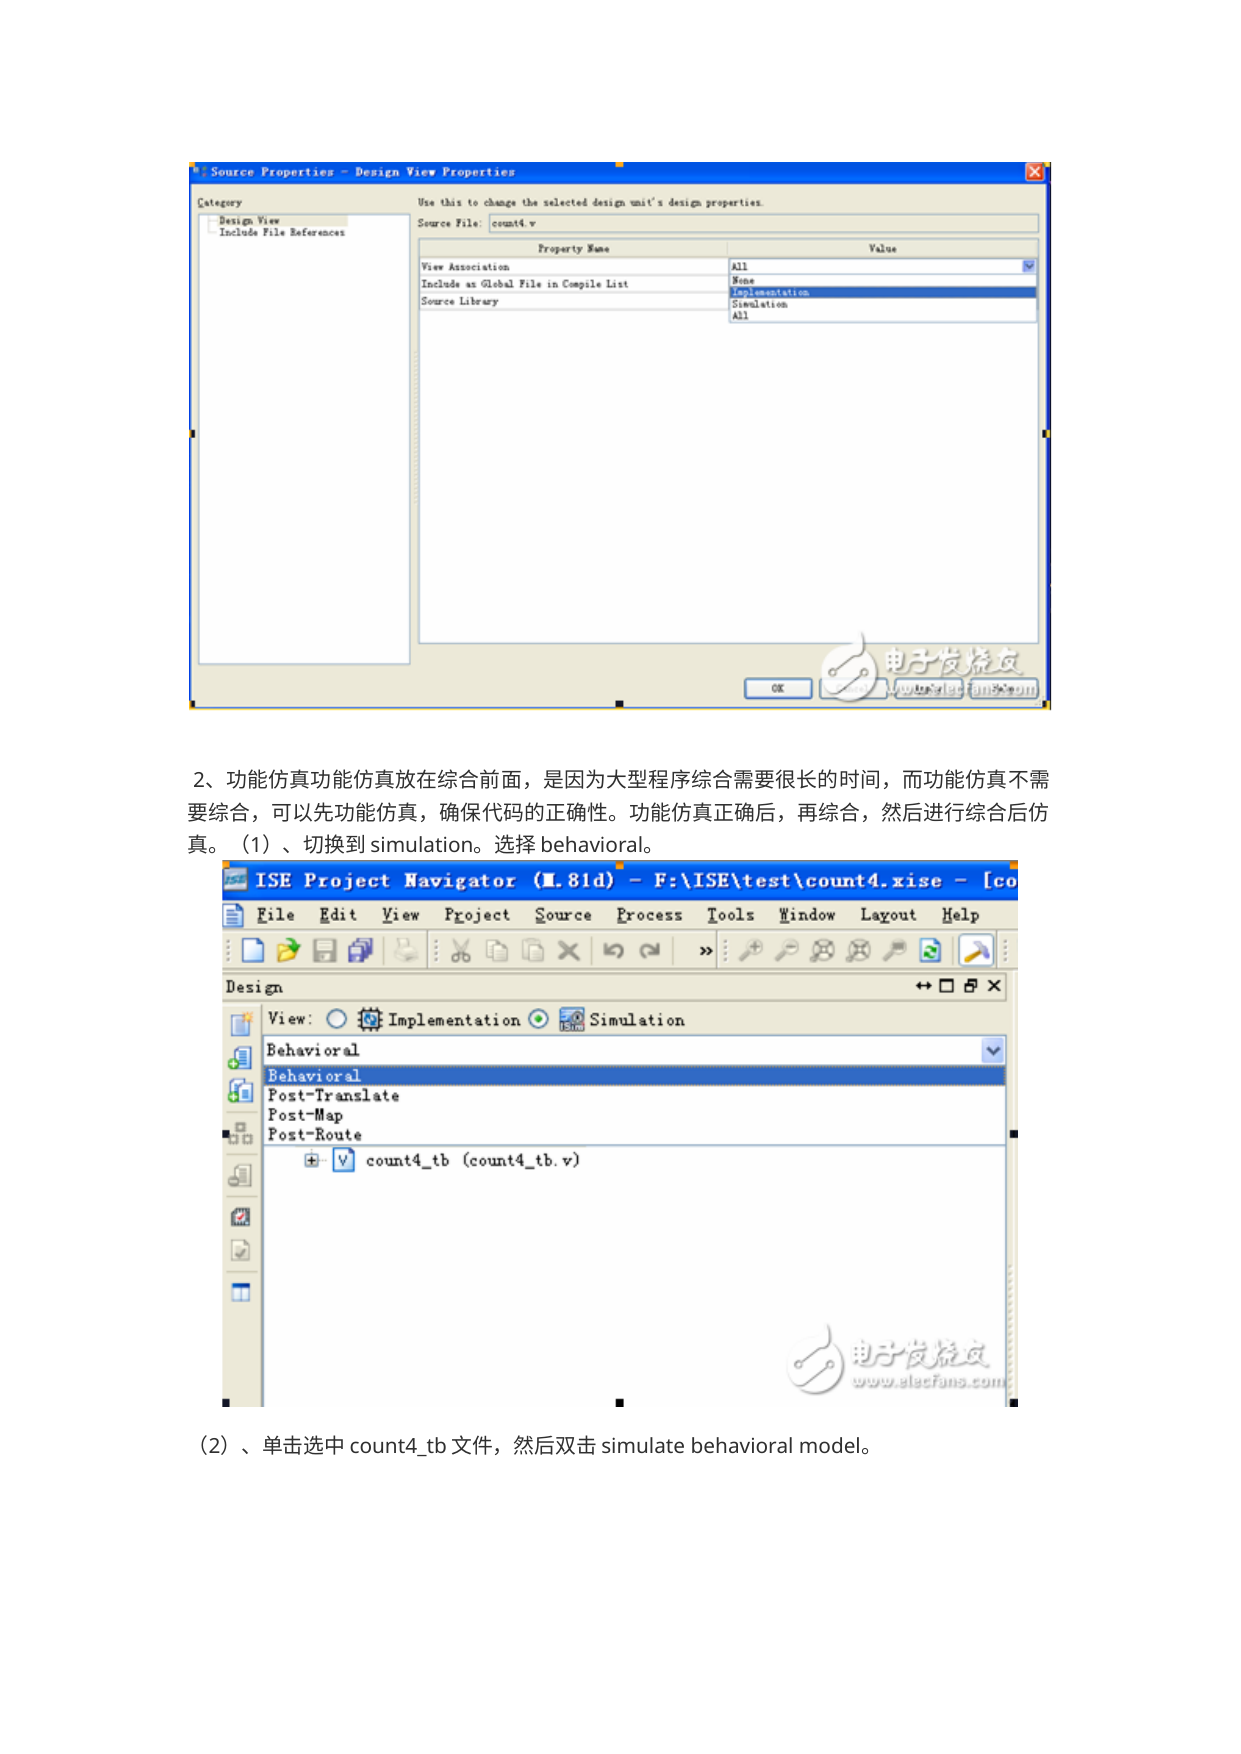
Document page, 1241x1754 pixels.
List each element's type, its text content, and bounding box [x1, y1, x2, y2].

text 2、功能仿真功能仿真放在综合前面，是因为大型程序综合需要很长的时间，而功能仿真不需要综合，可以先功能仿真，确保代码的正确性。功能仿真正确后，再综合，然后进行综合后仿真。（1）、切换到simulation。选择behavioral。 [187, 763, 1053, 860]
text （2）、单击选中count4_tb文件，然后双击simulate behavioral model。 [187, 1428, 1053, 1461]
picture [189, 162, 1052, 715]
picture [222, 860, 1018, 1407]
